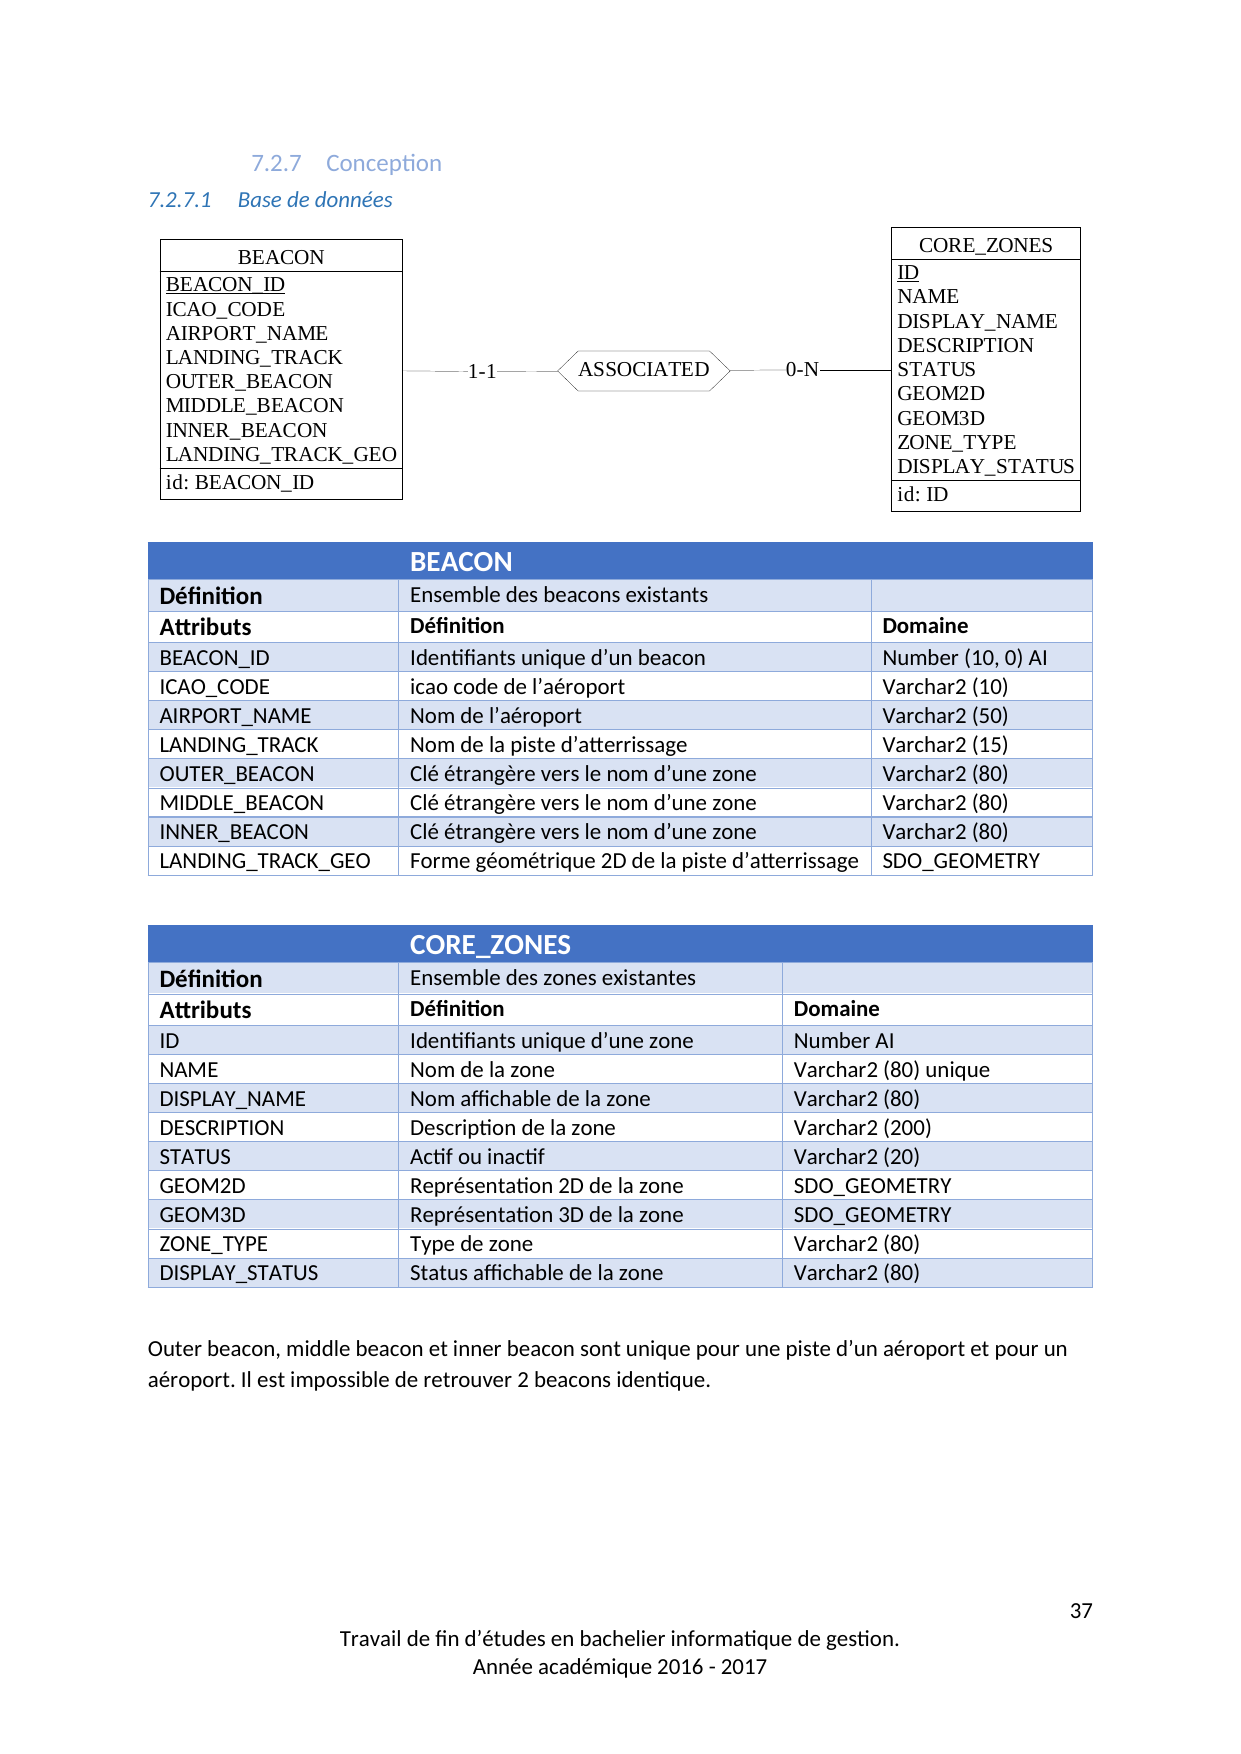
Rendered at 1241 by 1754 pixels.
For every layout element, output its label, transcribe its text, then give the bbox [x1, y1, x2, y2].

text Outer beacon, middle beacon et inner beacon sont unique pour une piste d’un aéroport et pour un aéroport. Il est impossible de retrouver 2 beacons identique. [148, 1334, 1093, 1393]
table_cell SDO_GEOMETRY [783, 1200, 1092, 1228]
table_cell Représentation 2D de la zone [399, 1171, 782, 1199]
table_cell GEOM3D [149, 1200, 398, 1228]
table_cell [783, 963, 1092, 993]
table_cell INNER_BEACON [149, 818, 398, 846]
table_cell Clé étrangère vers le nom d’une zone [399, 759, 871, 787]
table_cell Clé étrangère vers le nom d’une zone [399, 789, 871, 816]
table_cell Définition [149, 580, 398, 611]
table_cell Varchar2 (80) [872, 789, 1092, 816]
table_cell Ensemble des beacons existants [399, 580, 871, 611]
table_cell SDO_GEOMETRY [872, 847, 1092, 874]
table_cell Identifiants unique d’une zone [399, 1026, 782, 1054]
table_cell OUTER_BEACON [149, 759, 398, 787]
table_cell STATUS [149, 1142, 398, 1170]
table_cell NAME [149, 1055, 398, 1083]
table_cell LANDING_TRACK [149, 730, 398, 758]
table_cell Varchar2 (80) [783, 1230, 1092, 1257]
table_cell Varchar2 (80) unique [783, 1055, 1092, 1083]
table_header BEACON [399, 543, 871, 579]
table_cell Forme géométrique 2D de la piste d’atterrissage [399, 847, 871, 874]
table_cell Identifiants unique d’un beacon [399, 643, 871, 671]
table_cell AIRPORT_NAME [149, 701, 398, 729]
table_cell Varchar2 (80) [783, 1084, 1092, 1112]
table_cell Domaine [872, 612, 1092, 642]
table_cell ID [149, 1026, 398, 1054]
table_cell Attributs [149, 995, 398, 1025]
table_cell Varchar2 (80) [783, 1259, 1092, 1287]
table_cell Domaine [783, 995, 1092, 1025]
table_cell ZONE_TYPE [149, 1230, 398, 1257]
table_cell Varchar2 (10) [872, 672, 1092, 700]
table_cell Number AI [783, 1026, 1092, 1054]
table_cell Varchar2 (15) [872, 730, 1092, 758]
table_header [149, 926, 398, 962]
table_header [872, 543, 1092, 579]
table_cell MIDDLE_BEACON [149, 789, 398, 816]
table_cell Nom de la zone [399, 1055, 782, 1083]
table_cell Varchar2 (80) [872, 818, 1092, 846]
table_cell Description de la zone [399, 1113, 782, 1141]
table_cell Status affichable de la zone [399, 1259, 782, 1287]
table_cell GEOM2D [149, 1171, 398, 1199]
table_cell DISPLAY_NAME [149, 1084, 398, 1112]
table_cell ICAO_CODE [149, 672, 398, 700]
table_cell Définition [149, 963, 398, 993]
table_header CORE_ZONES [399, 926, 782, 962]
table_cell icao code de l’aéroport [399, 672, 871, 700]
table_cell Clé étrangère vers le nom d’une zone [399, 818, 871, 846]
table_header [149, 543, 398, 579]
table_cell DISPLAY_STATUS [149, 1259, 398, 1287]
table_cell [872, 580, 1092, 611]
table_cell Number (10, 0) AI [872, 643, 1092, 671]
table_cell Représentation 3D de la zone [399, 1200, 782, 1228]
subtitle Base de données [148, 185, 1093, 213]
table_cell Actif ou inactif [399, 1142, 782, 1170]
table_cell Type de zone [399, 1230, 782, 1257]
table_cell Varchar2 (50) [872, 701, 1092, 729]
table_cell Nom affichable de la zone [399, 1084, 782, 1112]
table_cell Attributs [149, 612, 398, 642]
table_header [783, 926, 1092, 962]
table_cell DESCRIPTION [149, 1113, 398, 1141]
table_cell LANDING_TRACK_GEO [149, 847, 398, 874]
table_cell BEACON_ID [149, 643, 398, 671]
table_cell Définition [399, 995, 782, 1025]
table_cell Varchar2 (20) [783, 1142, 1092, 1170]
table_cell Varchar2 (80) [872, 759, 1092, 787]
table_cell Nom de la piste d’atterrissage [399, 730, 871, 758]
table_cell Définition [399, 612, 871, 642]
text Conception [251, 148, 1093, 178]
table_cell SDO_GEOMETRY [783, 1171, 1092, 1199]
table_cell Nom de l’aéroport [399, 701, 871, 729]
table_cell Ensemble des zones existantes [399, 963, 782, 993]
table_cell Varchar2 (200) [783, 1113, 1092, 1141]
